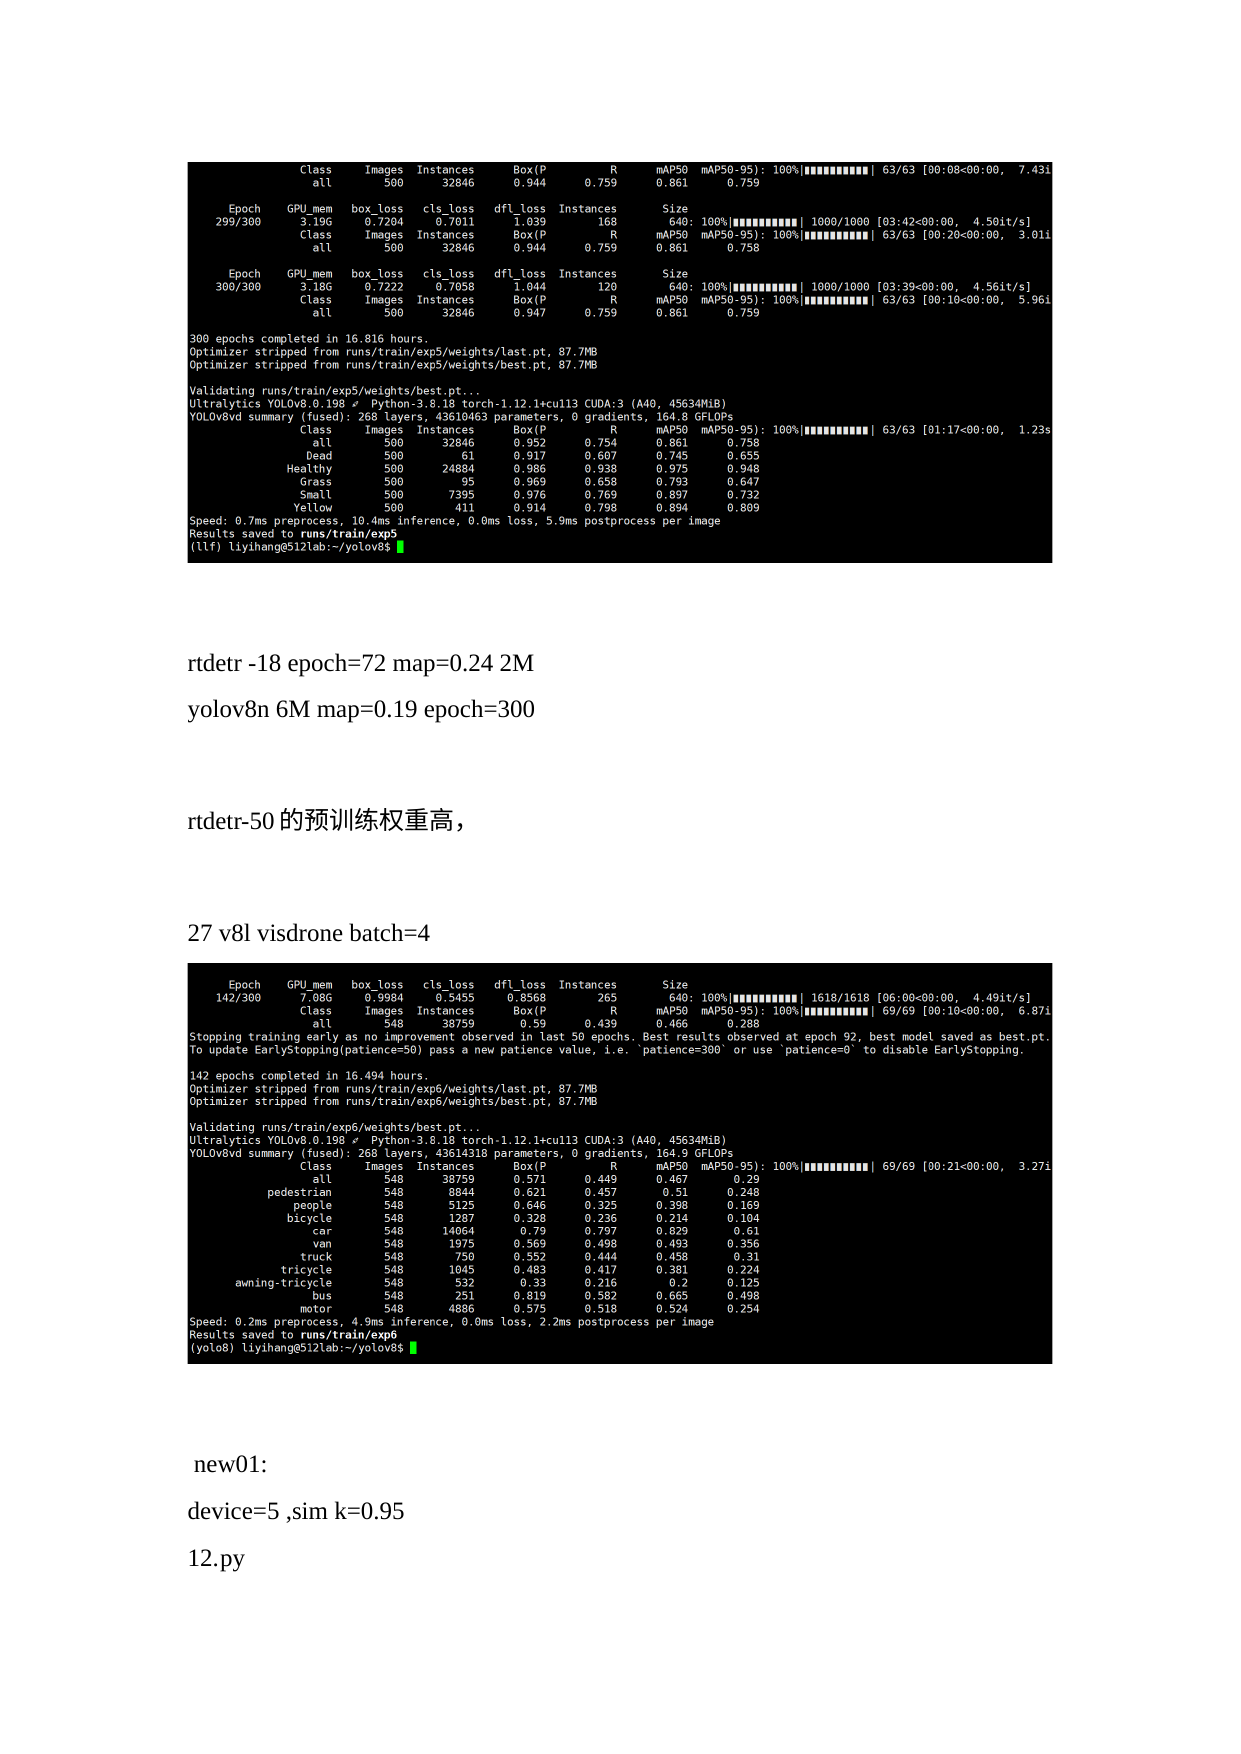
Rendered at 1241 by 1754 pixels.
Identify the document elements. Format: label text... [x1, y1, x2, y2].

list py [187, 1541, 1053, 1573]
list rtdetr -18 epoch=72 map=0.24 2M [187, 646, 1053, 678]
picture [187, 162, 1053, 563]
picture [187, 963, 1053, 1364]
list rtdetr-50的预训练权重高， [187, 786, 1053, 851]
list 27 v8l visdrone batch=4 [187, 916, 1053, 949]
list new01: [187, 1447, 1053, 1479]
list yolov8n 6M map=0.19 epoch=300 [187, 693, 1053, 725]
list device=5 ,sim k=0.95 [187, 1494, 1053, 1526]
